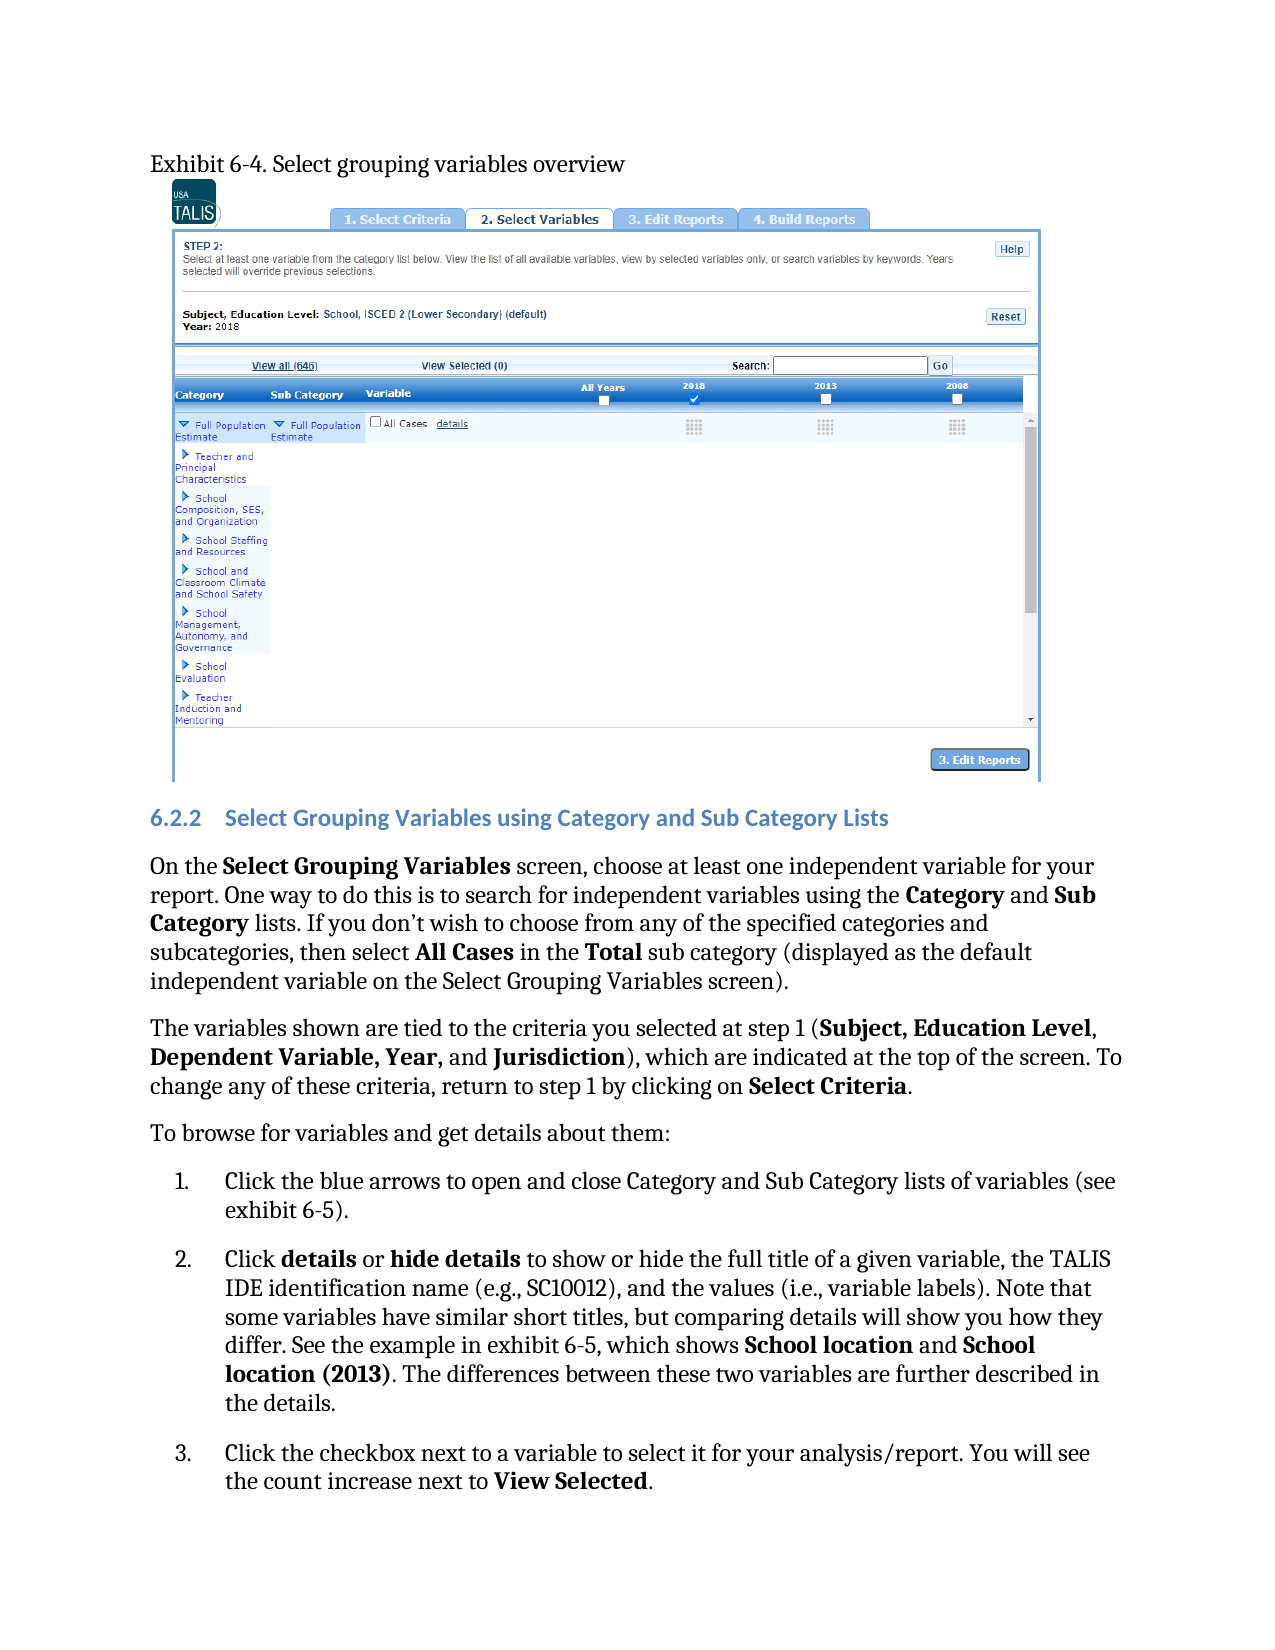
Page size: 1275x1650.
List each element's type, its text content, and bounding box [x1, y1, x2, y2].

list Click the checkbox next to a variable to select it for your analysis/report. You will see the count increase next to View Selected. [175, 1438, 1125, 1496]
list Click the blue arrows to open and close Category and Sub Category lists of variables (see exhibit 6-5). [175, 1167, 1125, 1224]
subtitle 6.2.2 Select Grouping Variables using Category and Sub Category Lists [150, 802, 1125, 833]
picture [168, 178, 1044, 782]
text To browse for variables and get details about them: [150, 1119, 1125, 1148]
text The variables shown are tied to the criteria you selected at step 1 (Subject, Education Level, Dependent Variable, Year, and Jurisdiction), which are indicated at the top of the screen. To change any of these criteria, return to step 1 by clicking on Select Criteria. [150, 1014, 1125, 1101]
text On the Select Grouping Variables screen, choose at least one independent variable for your report. One way to do this is to search for independent variables using the Category and Sub Category lists. If you don’t wish to choose from any of the specified categories and subcategories, then select All Cases in the Total sub category (displayed as the default independent variable on the Select Grouping Variables screen). [150, 852, 1125, 996]
list Click details or hide details to show or hide the full title of a given variable, the TALIS IDE identification name (e.g., SC10012), and the values (i.e., variable labels). Note that some variables have similar short titles, but comparing details will show you how they differ. See the example in exhibit 6-5, which shows School location and School location (2013). The differences between these two variables are further described in the details. [175, 1245, 1125, 1418]
